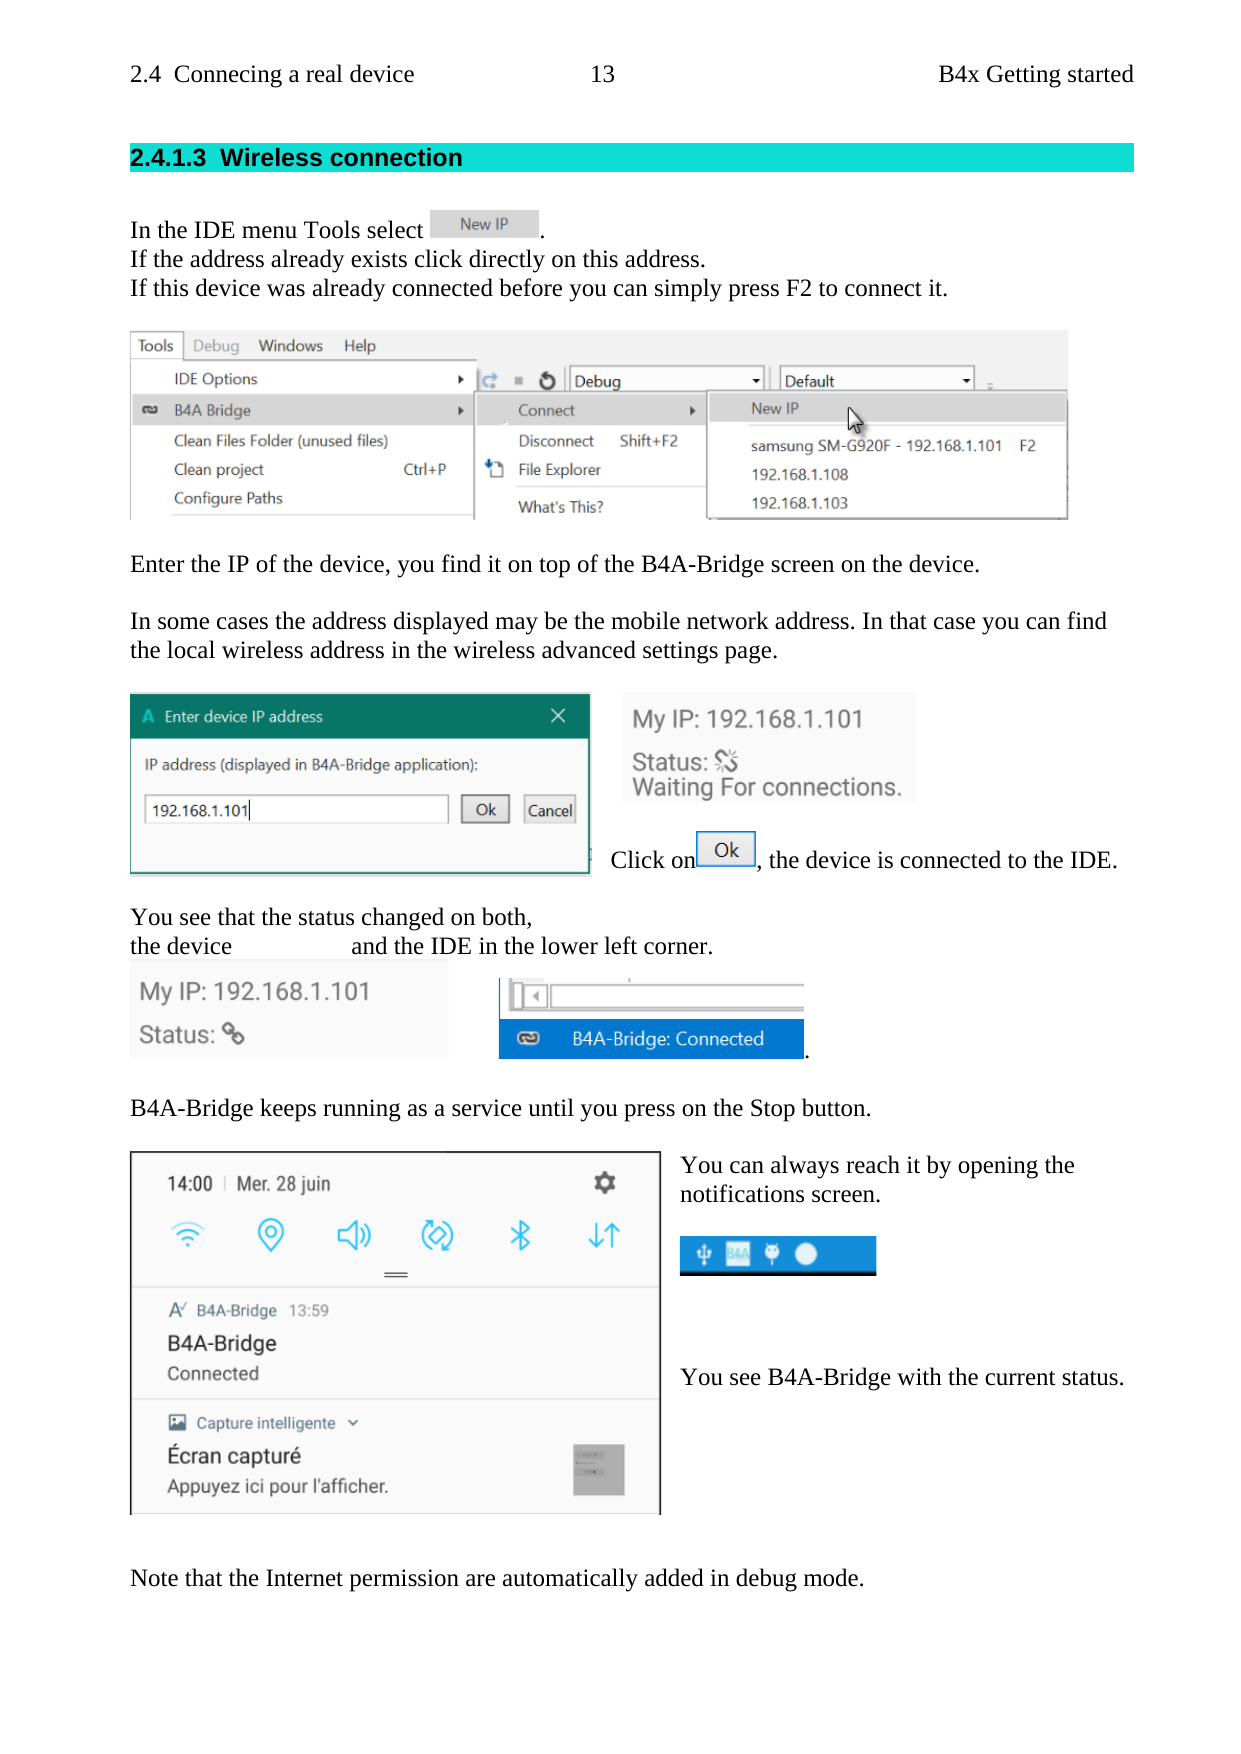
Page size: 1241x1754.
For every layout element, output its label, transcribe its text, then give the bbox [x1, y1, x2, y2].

text In the IDE menu Tools select . [130, 211, 1134, 244]
text You can always reach it by opening the notifications screen. [130, 1150, 1134, 1208]
text Click on, the device is connected to the IDE. [592, 832, 1134, 873]
text You see B4A-Bridge with the current status. [662, 1362, 1134, 1391]
picture [429, 210, 540, 239]
picture [695, 831, 757, 869]
text If the address already exists click directly on this address. [130, 244, 1134, 273]
picture [129, 1151, 662, 1515]
picture [130, 692, 592, 877]
picture [679, 1236, 877, 1276]
picture [622, 692, 916, 803]
subtitle Wireless connection [130, 143, 1134, 172]
picture [129, 330, 1069, 520]
text Enter the IP of the device, you find it on top of the B4A-Bridge screen on the device. [130, 549, 1134, 577]
text If this device was already connected before you can simply press F2 to connect it. [130, 273, 1134, 302]
picture [498, 978, 804, 1059]
text You see that the status changed on both, the device and the IDE in the lower left corner. [130, 902, 1134, 960]
text Note that the Internet permission are automatically added in debug mode. [130, 1563, 1134, 1592]
text B4A-Bridge keeps running as a service until you press on the Stop button. [130, 1093, 1134, 1122]
text In some cases the address displayed may be the mobile network address. In that case you can find the local wireless address in the wireless advanced settings page. [130, 606, 1134, 664]
picture [129, 959, 449, 1059]
